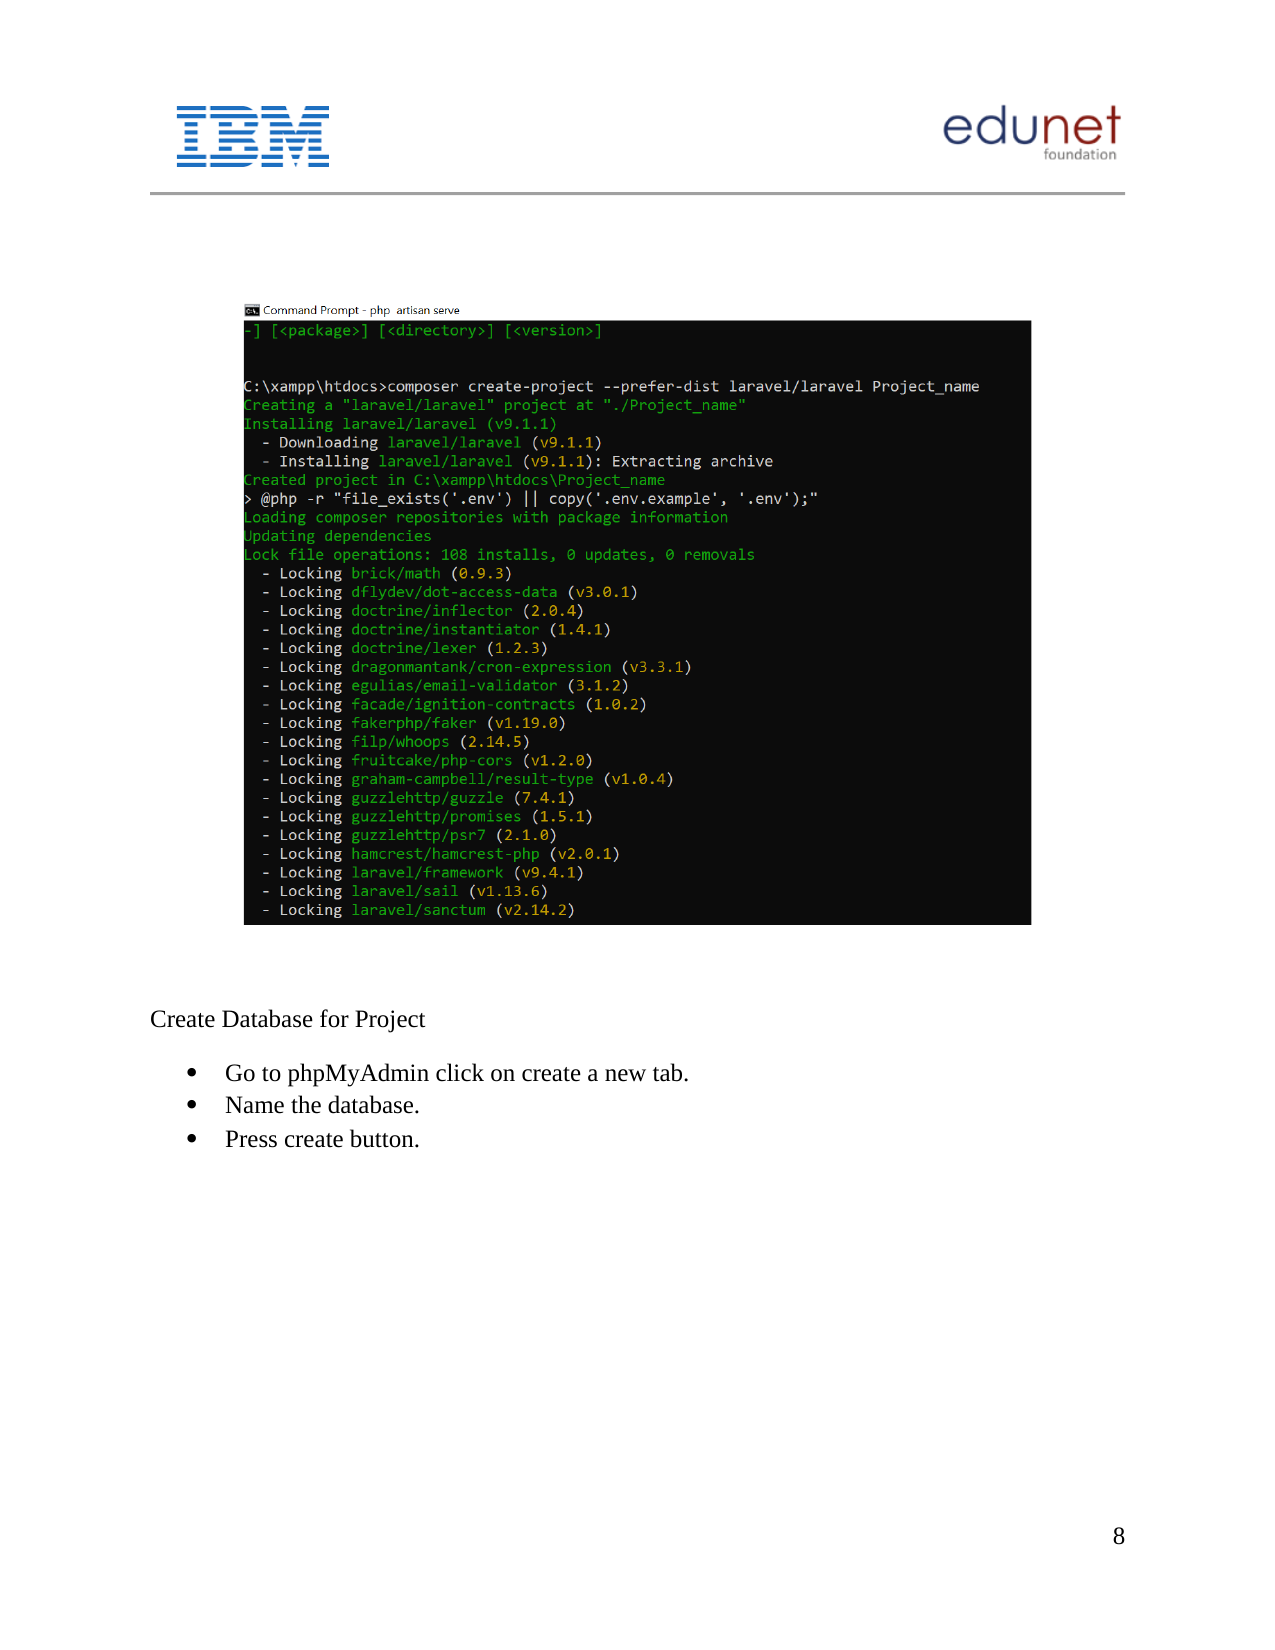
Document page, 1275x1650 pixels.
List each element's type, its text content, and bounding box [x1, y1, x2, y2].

list Press create button. [187, 1124, 1125, 1152]
list Name the database. [187, 1091, 1125, 1119]
list Go to phpMyAdmin click on create a new tab. [187, 1058, 1125, 1086]
picture [176, 106, 329, 167]
picture [243, 299, 1032, 925]
text Create Database for Project [150, 1004, 1125, 1032]
picture [941, 95, 1125, 167]
